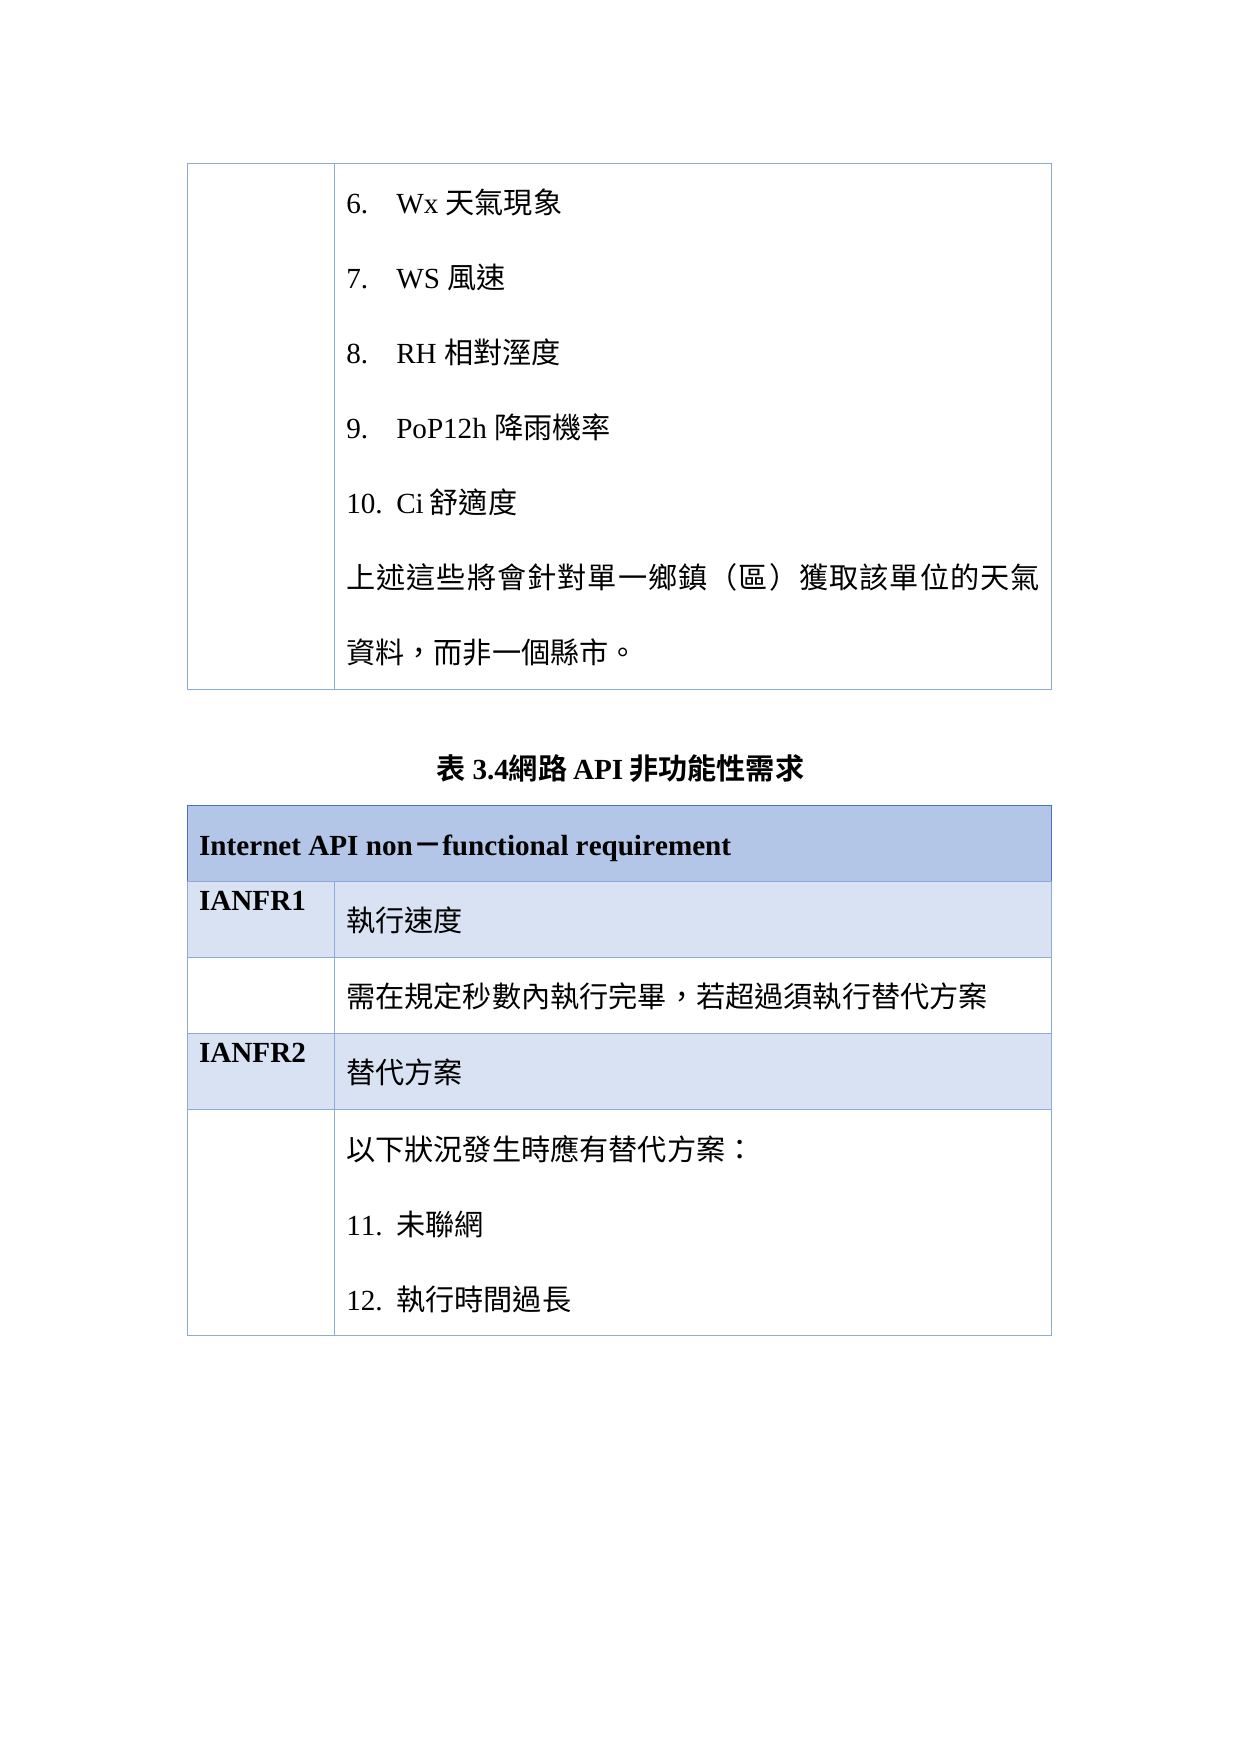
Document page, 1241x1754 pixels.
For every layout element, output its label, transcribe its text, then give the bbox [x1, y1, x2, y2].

table_cell 執行速度 [335, 882, 1051, 957]
table_cell 以下狀況發生時應有替代方案： 未聯網 執行時間過長 [335, 1110, 1051, 1335]
text 表 3.4網路API非功能性需求 [187, 729, 1053, 804]
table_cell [335, 164, 1051, 689]
table_cell [188, 164, 334, 689]
table_cell IANFR2 [188, 1034, 334, 1109]
table_cell 替代方案 [335, 1034, 1051, 1109]
table_cell 需在規定秒數內執行完畢，若超過須執行替代方案 [335, 958, 1051, 1033]
table_cell [188, 958, 334, 1033]
table_cell [188, 1110, 334, 1335]
table_cell IANFR1 [188, 882, 334, 957]
table_header Internet API non－functional requirement [188, 806, 1051, 881]
